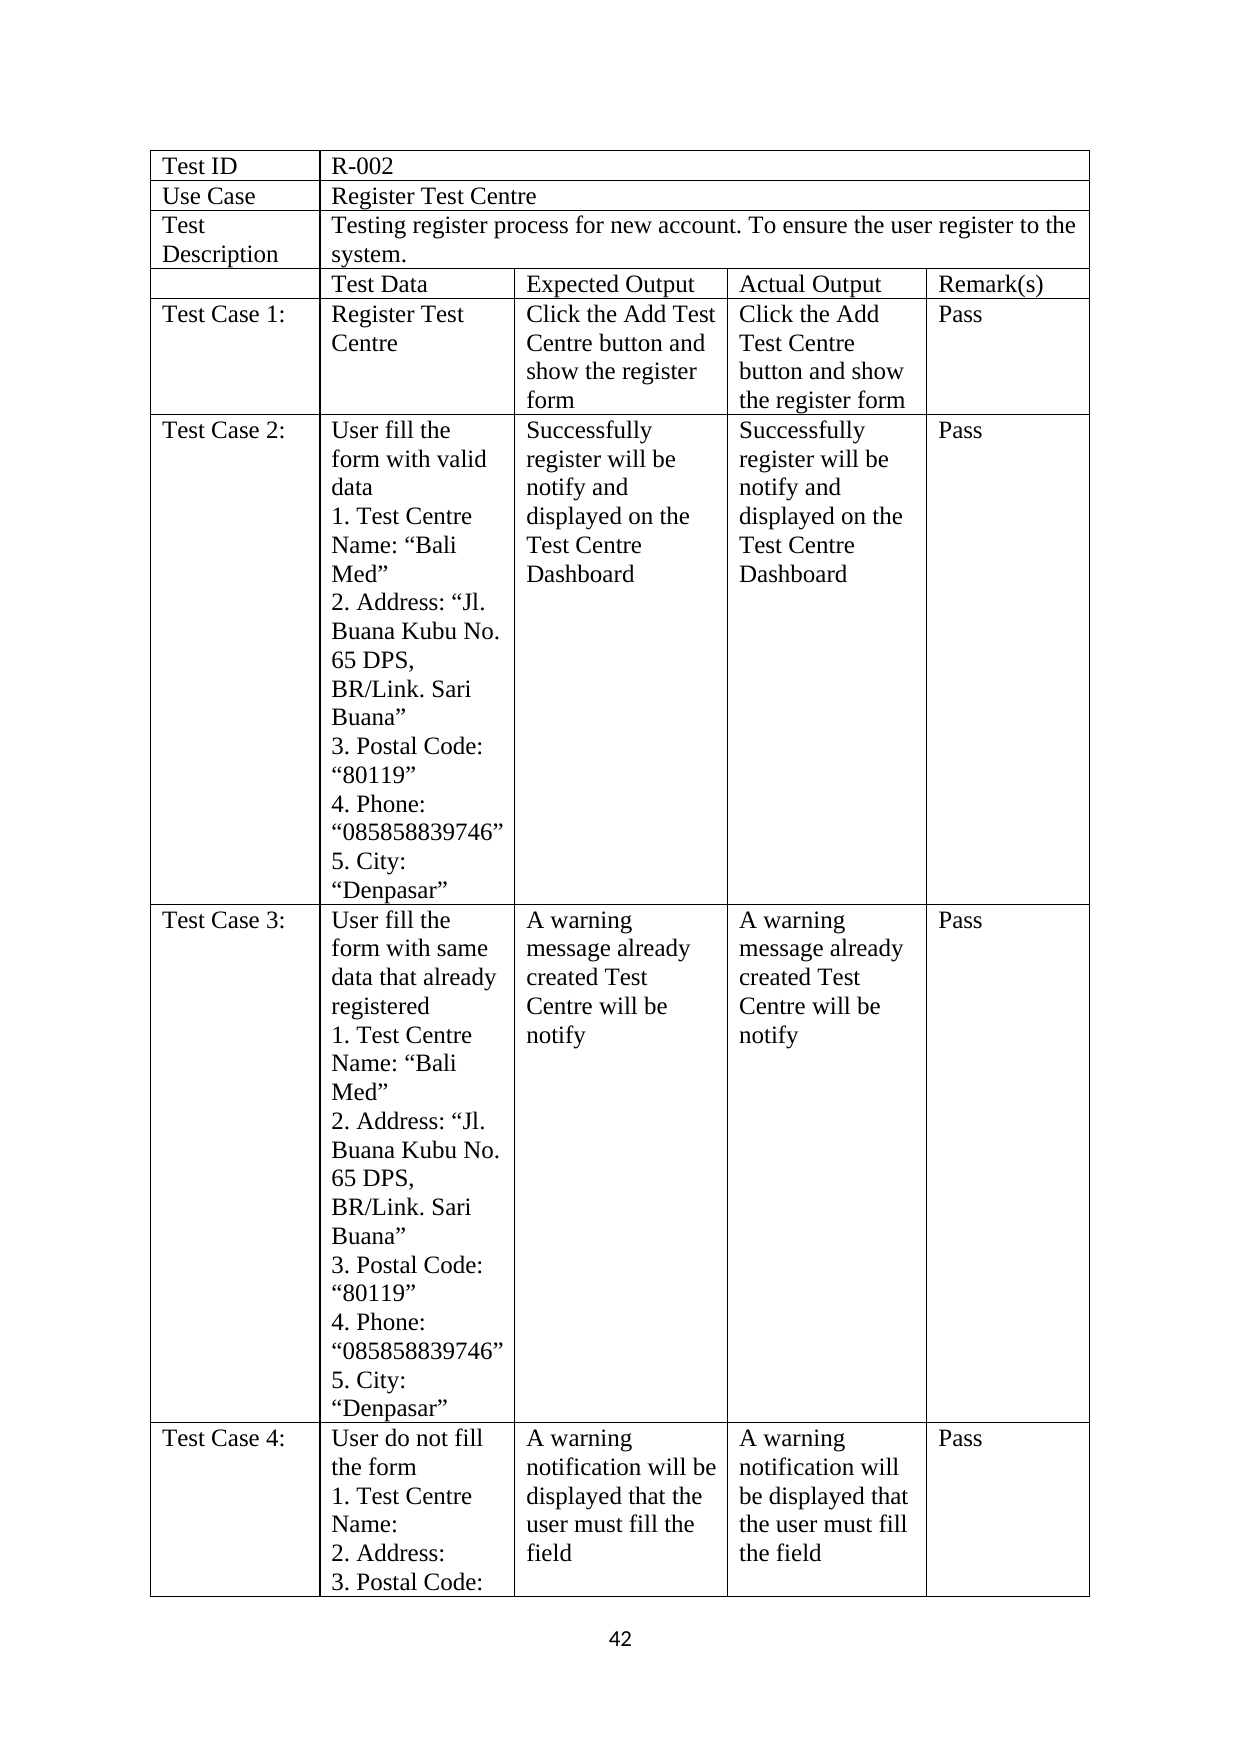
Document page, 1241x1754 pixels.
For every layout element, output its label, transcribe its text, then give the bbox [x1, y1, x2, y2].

table_cell Successfully register will be notify and displayed on the Test Centre Dashboard [728, 415, 926, 904]
table_cell A warning message already created Test Centre will be notify [728, 905, 926, 1422]
table_cell User fill the form with same data that already registered 1. Test Centre Name: “Bali Med” 2. Address: “Jl. Buana Kubu No. 65 DPS, BR/Link. Sari Buana” 3. Postal Code: “80119” 4. Phone: “085858839746” 5. City: “Denpasar” [321, 905, 514, 1422]
table_cell Test Description [151, 211, 319, 268]
table_cell Use Case [151, 181, 319, 209]
table_header Test ID [151, 151, 319, 180]
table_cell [728, 1423, 926, 1596]
table_cell Register Test Centre [321, 299, 514, 414]
table_cell Test Data [321, 269, 514, 298]
table_cell Test Case 2: [151, 415, 319, 904]
table_cell [151, 269, 319, 298]
table_cell Testing register process for new account. To ensure the user register to the system. [321, 211, 1089, 268]
table_cell Click the Add Test Centre button and show the register form [728, 299, 926, 414]
table_cell Pass [927, 415, 1089, 904]
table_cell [515, 1423, 727, 1596]
table_cell Expected Output [515, 269, 727, 298]
table_cell Test Case 4: [151, 1423, 319, 1596]
table_cell Test Case 1: [151, 299, 319, 414]
table_header R-002 [321, 151, 1089, 180]
table_cell Successfully register will be notify and displayed on the Test Centre Dashboard [515, 415, 727, 904]
table_cell User fill the form with valid data 1. Test Centre Name: “Bali Med” 2. Address: “Jl. Buana Kubu No. 65 DPS, BR/Link. Sari Buana” 3. Postal Code: “80119” 4. Phone: “085858839746” 5. City: “Denpasar” [321, 415, 514, 904]
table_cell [321, 1423, 514, 1596]
table_cell Actual Output [728, 269, 926, 298]
table_cell Pass [927, 299, 1089, 414]
table_cell A warning message already created Test Centre will be notify [515, 905, 727, 1422]
table_cell Remark(s) [927, 269, 1089, 298]
table_cell Register Test Centre [321, 181, 1089, 209]
table_cell Pass [927, 905, 1089, 1422]
table_cell Pass [927, 1423, 1089, 1596]
table_cell Click the Add Test Centre button and show the register form [515, 299, 727, 414]
table_cell Test Case 3: [151, 905, 319, 1422]
